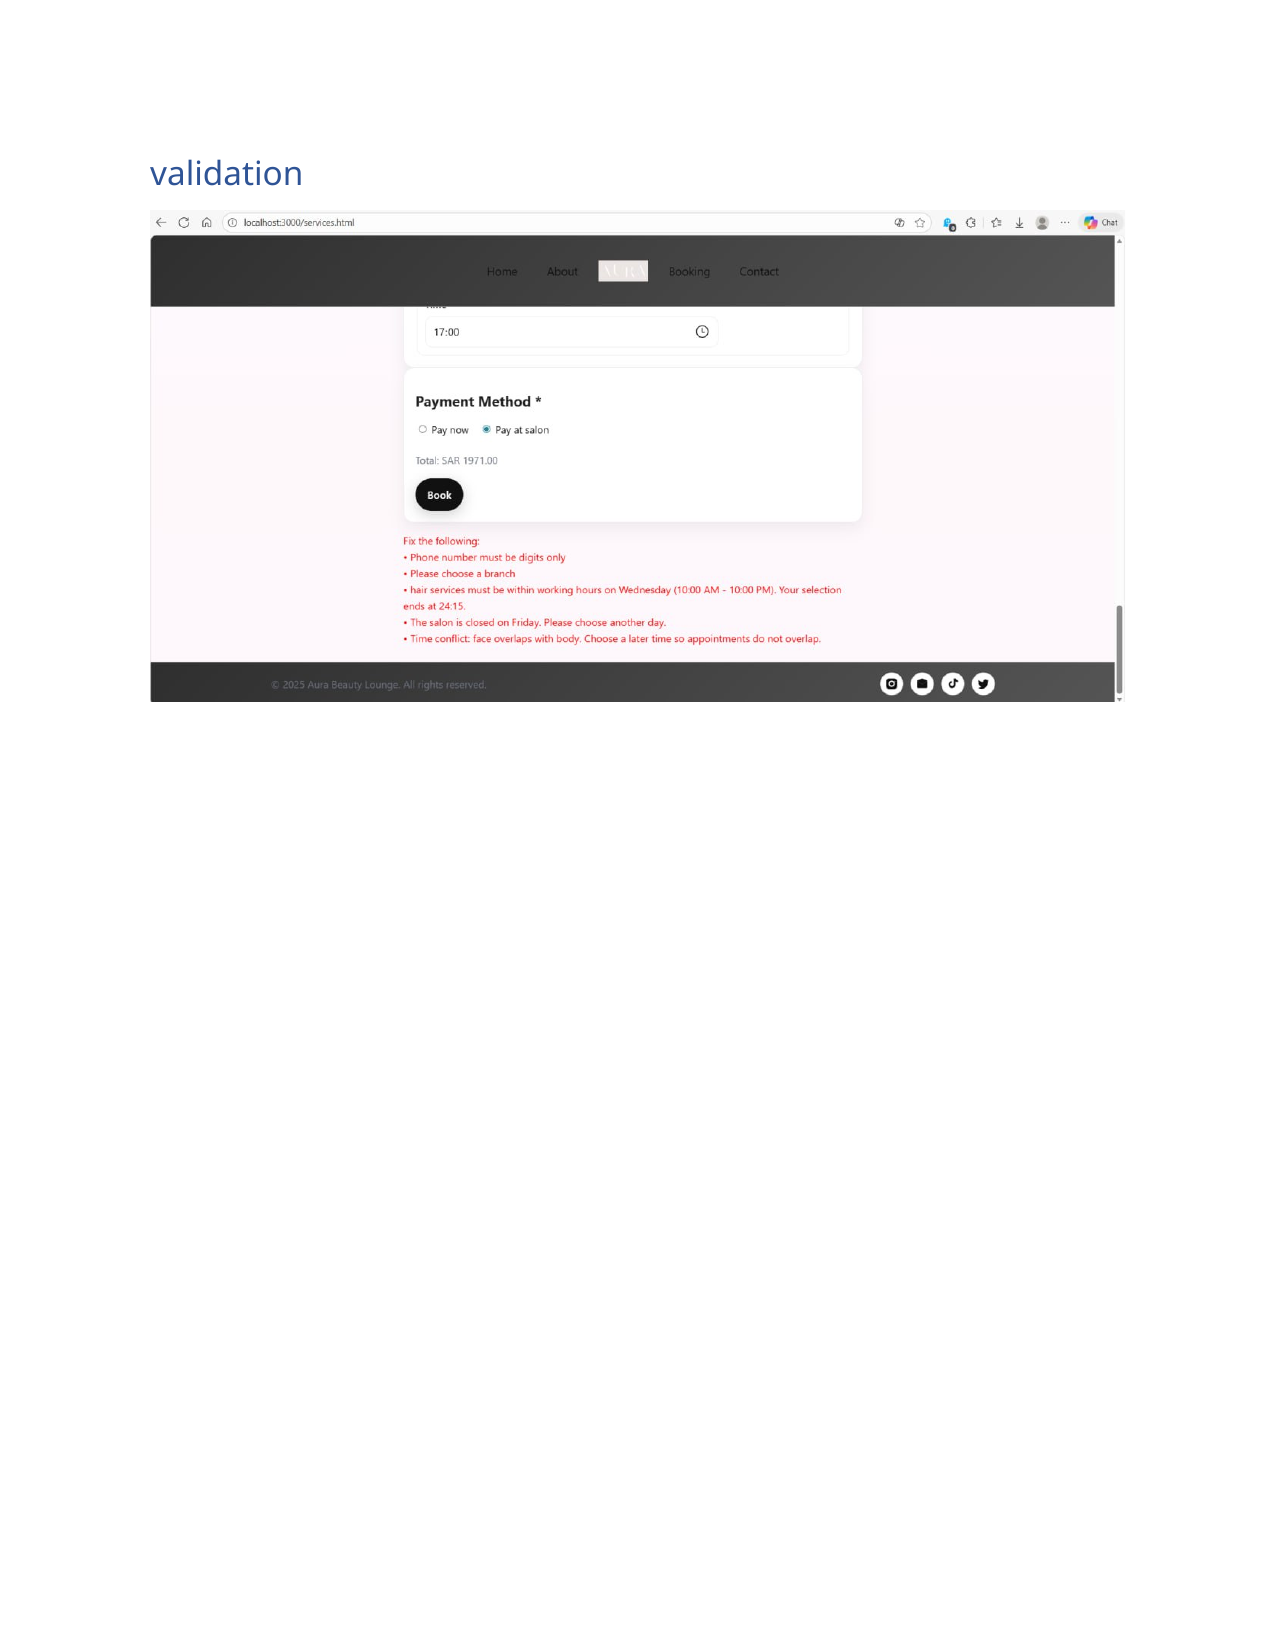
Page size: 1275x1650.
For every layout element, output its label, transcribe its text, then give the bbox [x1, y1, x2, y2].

subtitle validation [150, 150, 1125, 195]
picture [150, 210, 1125, 702]
